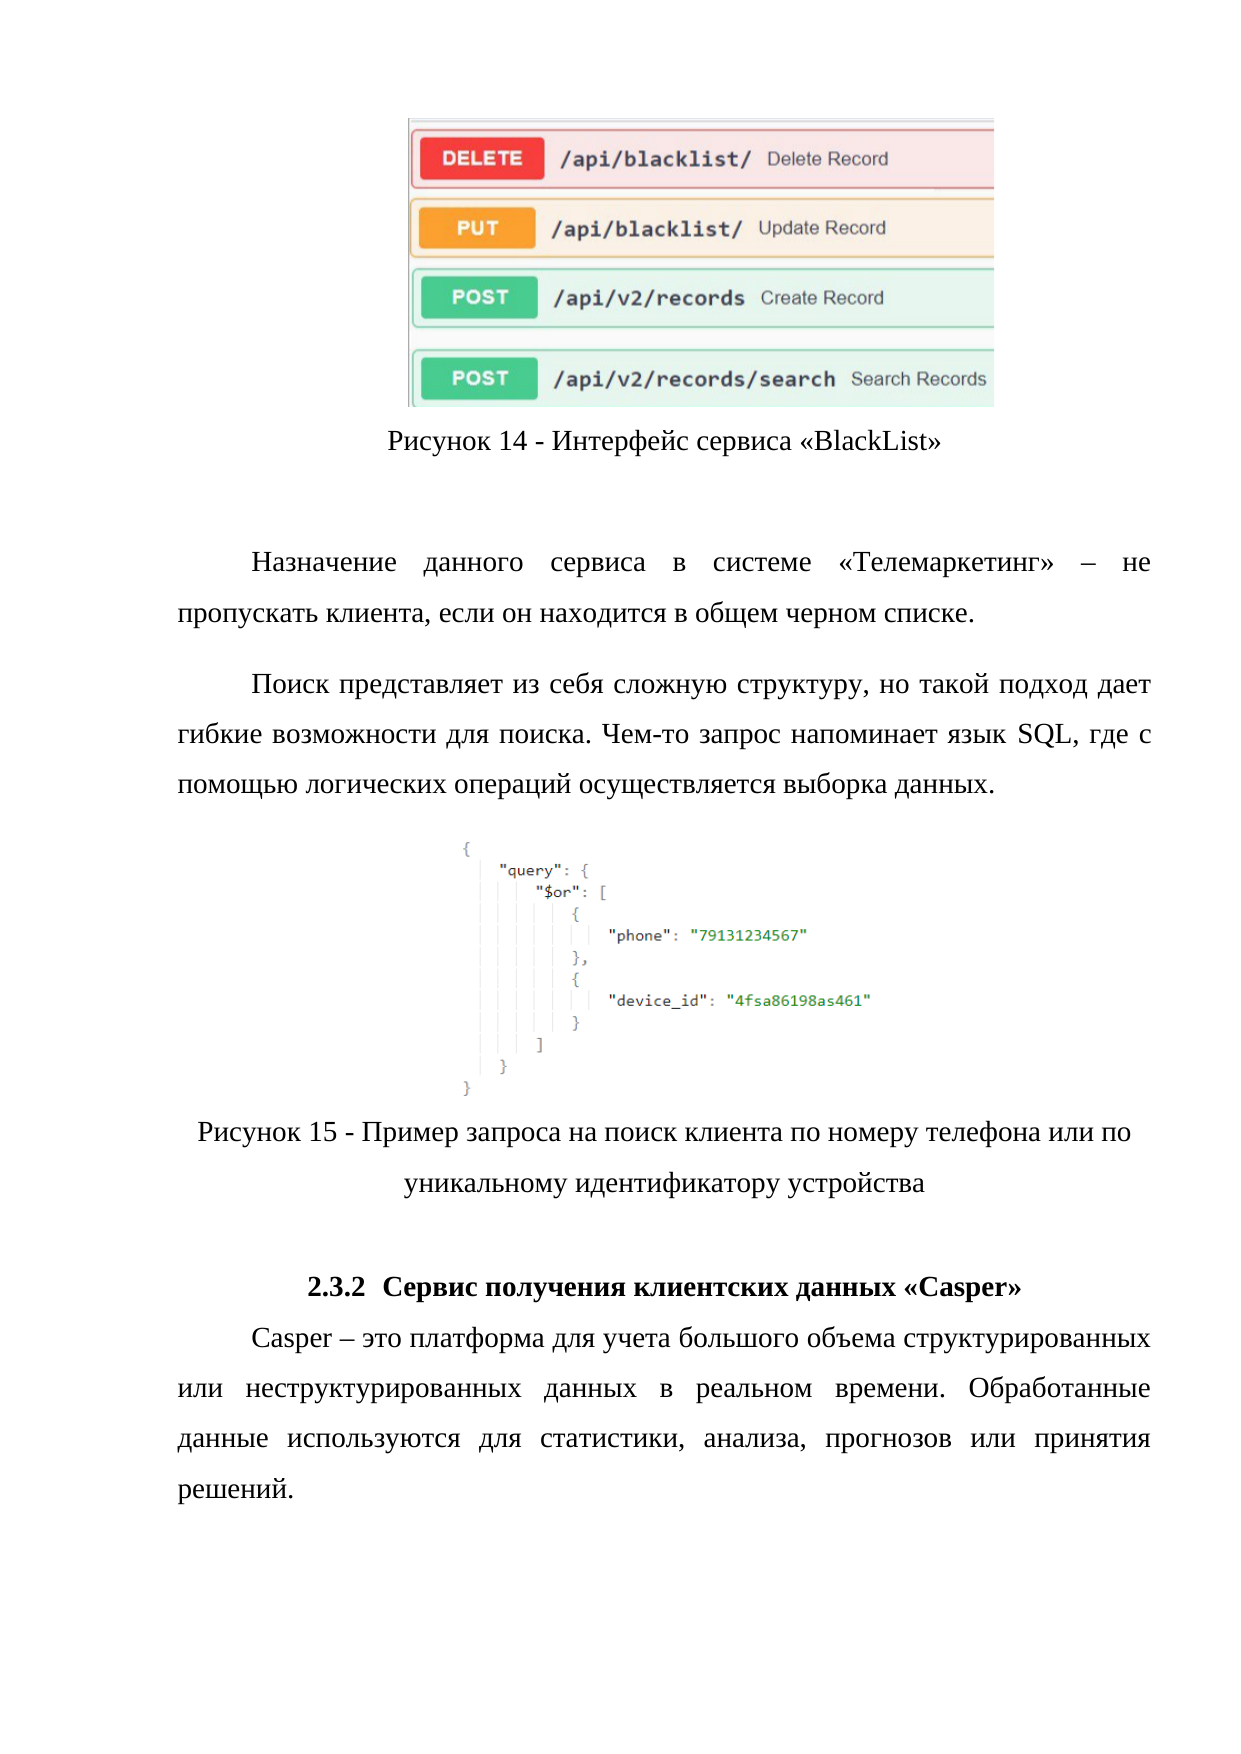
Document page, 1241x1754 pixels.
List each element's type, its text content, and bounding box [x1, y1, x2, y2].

text Casper – это платформа для учета большого объема структурированных или неструктурированных данных в реальном времени. Обработанные данные используются для статистики, анализа, прогнозов или принятия решений. [177, 1320, 1152, 1504]
picture [408, 118, 995, 407]
text Назначение данного сервиса в системе «Телемаркетинг» – не пропускать клиента, если он находится в общем черном списке. [177, 544, 1152, 628]
picture [458, 837, 945, 1098]
text Поиск представляет из себя сложную структуру, но такой подход дает гибкие возможности для поиска. Чем-то запрос напоминает язык SQL, где с помощью логических операций осуществляется выборка данных. [177, 666, 1152, 800]
text Рисунок 14 - Интерфейс сервиса «BlackList» [177, 423, 1152, 457]
text Рисунок 15 - Пример запроса на поиск клиента по номеру телефона или по уникальному идентификатору устройства [177, 1114, 1152, 1198]
subtitle Сервис получения клиентских данных «Casper» [177, 1269, 1152, 1303]
